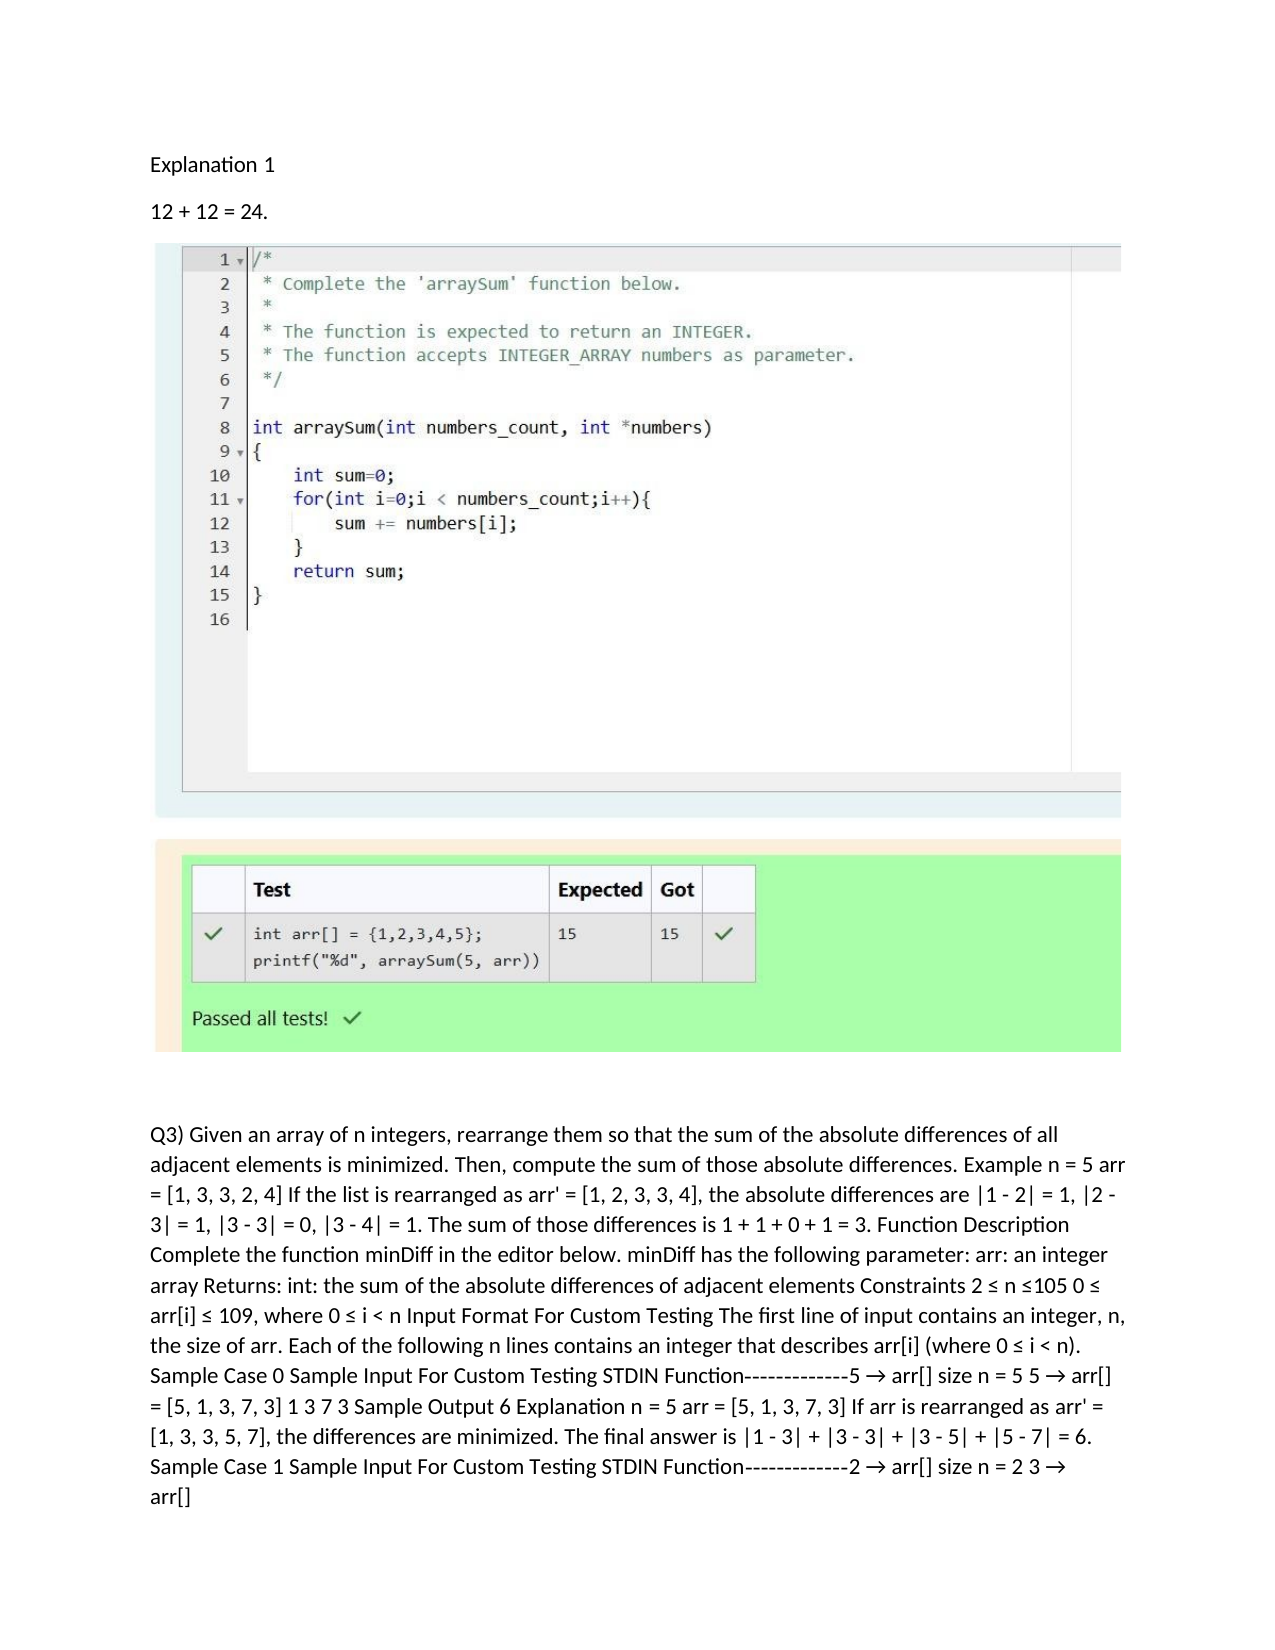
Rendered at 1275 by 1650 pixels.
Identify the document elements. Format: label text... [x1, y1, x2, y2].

text = [5, 1, 3, 7, 3] 1 3 7 3 Sample Output 6 Explanation n = 5 arr = [5, 1, 3, 7, 3] If arr is rearranged as arr' = [1, 3, 3, 5, 7], the differences are minimized. The final answer is |1 - 3| + |3 - 3| + |3 - 5| + |5 - 7| = 6. Sample Case 1 Sample Input For Custom Testing STDIN Function 2 → arr[] size n = 2 3 → arr[] [150, 1392, 1112, 1511]
text Q3) Given an array of n integers, rearrange them so that the sum of the absolute differences of all adjacent elements is minimized. Then, compute the sum of those absolute differences. Example n = 5 arr [150, 1121, 1127, 1178]
text Explanation 1 [150, 150, 1127, 178]
picture [150, 243, 1122, 1052]
text arr[i] ≤ 109, where 0 ≤ i < n Input Format For Custom Testing The first line of input contains an integer, n, the size of arr. Each of the following n lines contains an integer that describes arr[i] (where 0 ≤ i < n). [150, 1301, 1127, 1359]
text Sample Case 0 Sample Input For Custom Testing STDIN Function 5 → arr[] size n = 5 5 → arr[] [150, 1362, 1127, 1389]
text 12 + 12 = 24. [150, 197, 1127, 225]
text = [1, 3, 3, 2, 4] If the list is rearranged as arr' = [1, 2, 3, 3, 4], the absolute differences are |1 - 2| = 1, |2 - 3| = 1, |3 - 3| = 0, |3 - 4| = 1. The sum of those differences is 1 + 1 + 0 + 1 = 3. Function Description Complete the function minDiff in the editor below. minDiff has the following parameter: arr: an integer array Returns: int: the sum of the absolute differences of adjacent elements Constraints 2 ≤ n ≤105 0 ≤ [150, 1180, 1118, 1299]
